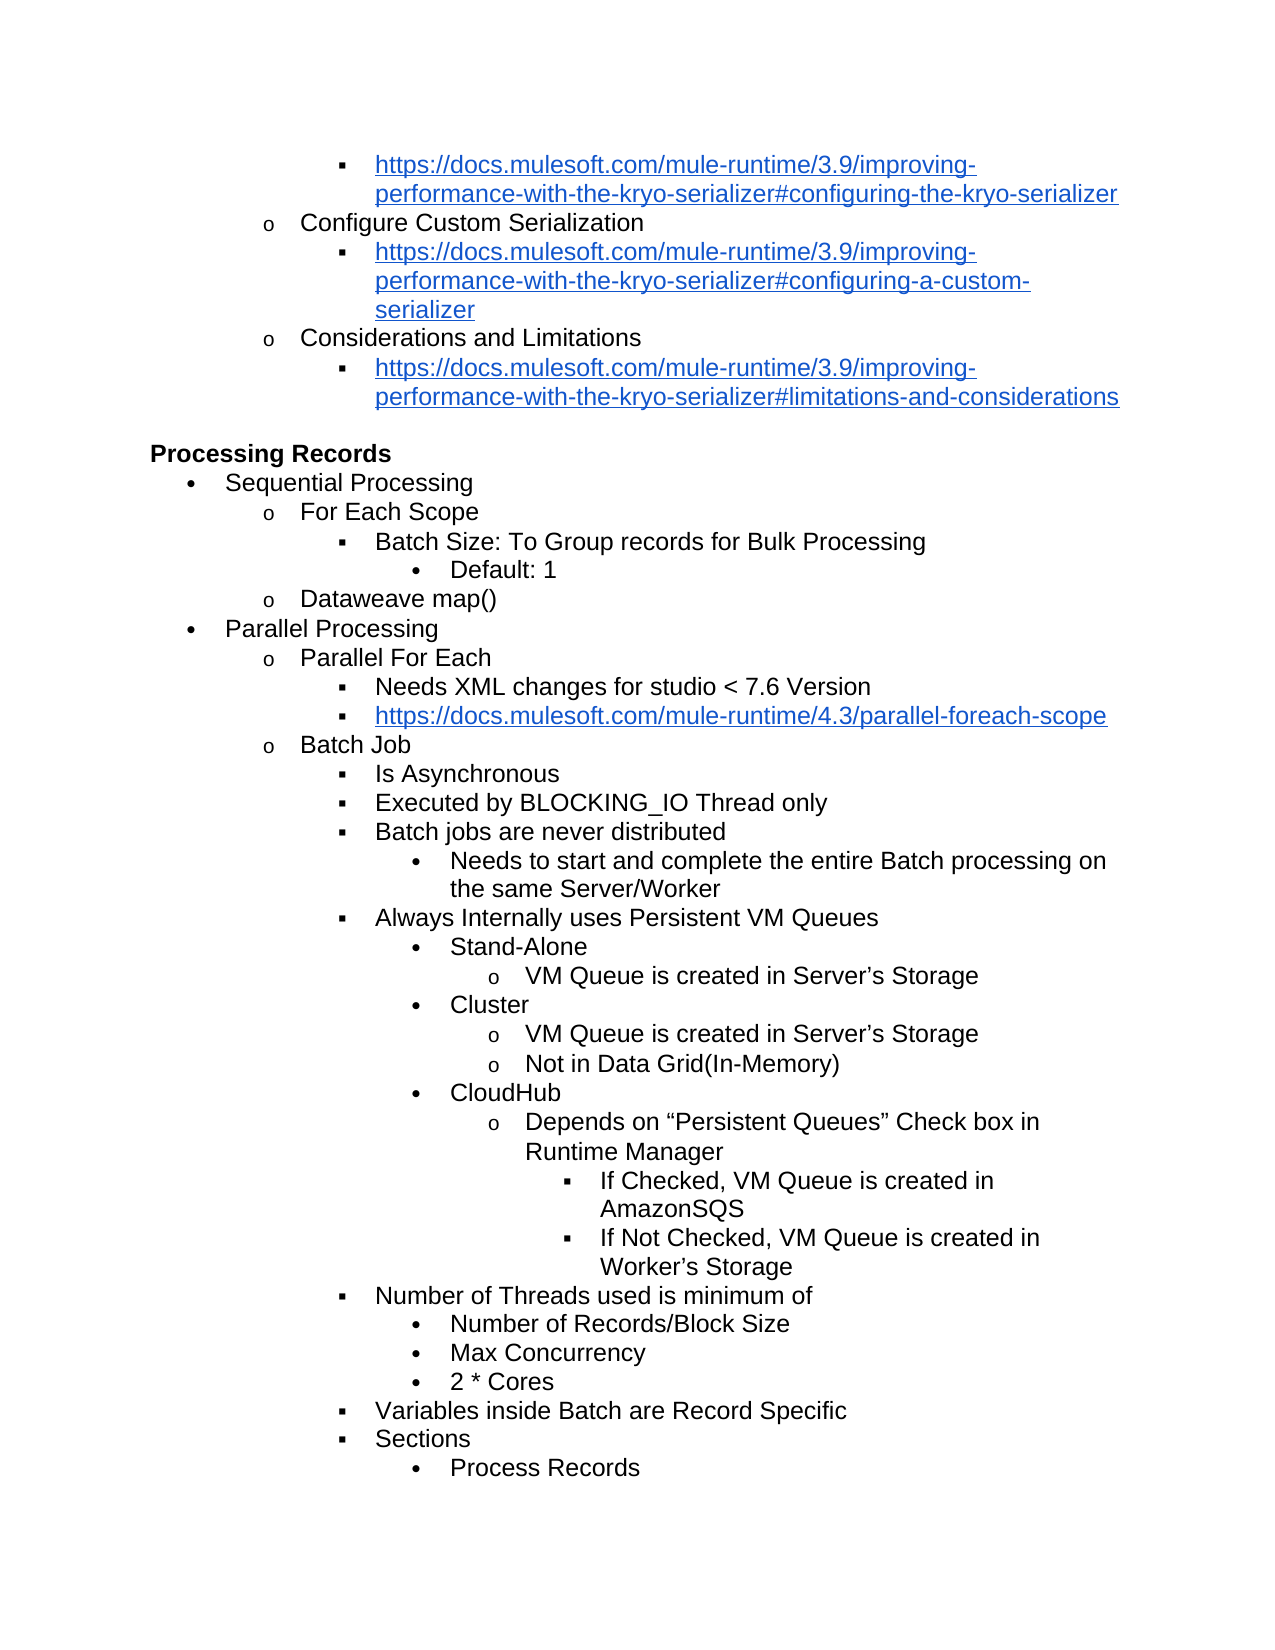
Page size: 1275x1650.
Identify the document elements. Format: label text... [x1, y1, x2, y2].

list Number of Records/Block Size [412, 1309, 1125, 1338]
list Needs XML changes for studio < 7.6 Version [337, 672, 1125, 701]
list https://docs.mulesoft.com/mule-runtime/3.9/improving-performance-with-the-kryo-serializer#configuring-the-kryo-serializer [337, 150, 1125, 207]
list Configure Custom Serialization [262, 207, 1125, 237]
list Batch jobs are never distributed [337, 817, 1125, 846]
list Not in Data Grid(In-Memory) [487, 1049, 1125, 1078]
list Sequential Processing [187, 468, 1125, 497]
list If Not Checked, VM Queue is created in Worker’s Storage [562, 1223, 1125, 1281]
list 2 * Cores [412, 1367, 1125, 1396]
list If Checked, VM Queue is created in AmazonSQS [562, 1166, 1125, 1223]
list CloudHub [412, 1078, 1125, 1107]
list https://docs.mulesoft.com/mule-runtime/3.9/improving-performance-with-the-kryo-serializer#configuring-a-custom-serializer [337, 237, 1125, 323]
list VM Queue is created in Server’s Storage [487, 1019, 1125, 1049]
list Always Internally uses Persistent VM Queues [337, 903, 1125, 932]
list Number of Threads used is minimum of [337, 1281, 1125, 1309]
list Max Concurrency [412, 1338, 1125, 1367]
list https://docs.mulesoft.com/mule-runtime/4.3/parallel-foreach-scope [337, 701, 1125, 730]
list Sections [337, 1424, 1125, 1453]
list Dataweave map() [262, 584, 1125, 614]
list Considerations and Limitations [262, 323, 1125, 353]
list Parallel For Each [262, 642, 1125, 672]
list Parallel Processing [187, 614, 1125, 642]
list For Each Scope [262, 497, 1125, 527]
list Executed by BLOCKING_IO Thread only [337, 788, 1125, 817]
list Is Asynchronous [337, 759, 1125, 788]
list Process Records [412, 1453, 1125, 1482]
list Needs to start and complete the entire Batch processing on the same Server/Worker [412, 846, 1125, 903]
list Depends on “Persistent Queues” Check box in Runtime Manager [487, 1107, 1125, 1166]
list Cluster [412, 990, 1125, 1019]
list https://docs.mulesoft.com/mule-runtime/3.9/improving-performance-with-the-kryo-serializer#limitations-and-considerations [337, 353, 1125, 411]
list Default: 1 [412, 555, 1125, 584]
list VM Queue is created in Server’s Storage [487, 961, 1125, 990]
text Processing Records [150, 439, 1125, 468]
list Stand-Alone [412, 932, 1125, 961]
list Batch Job [262, 730, 1125, 759]
list Batch Size: To Group records for Bulk Processing [337, 527, 1125, 555]
list Variables inside Batch are Record Specific [337, 1396, 1125, 1424]
